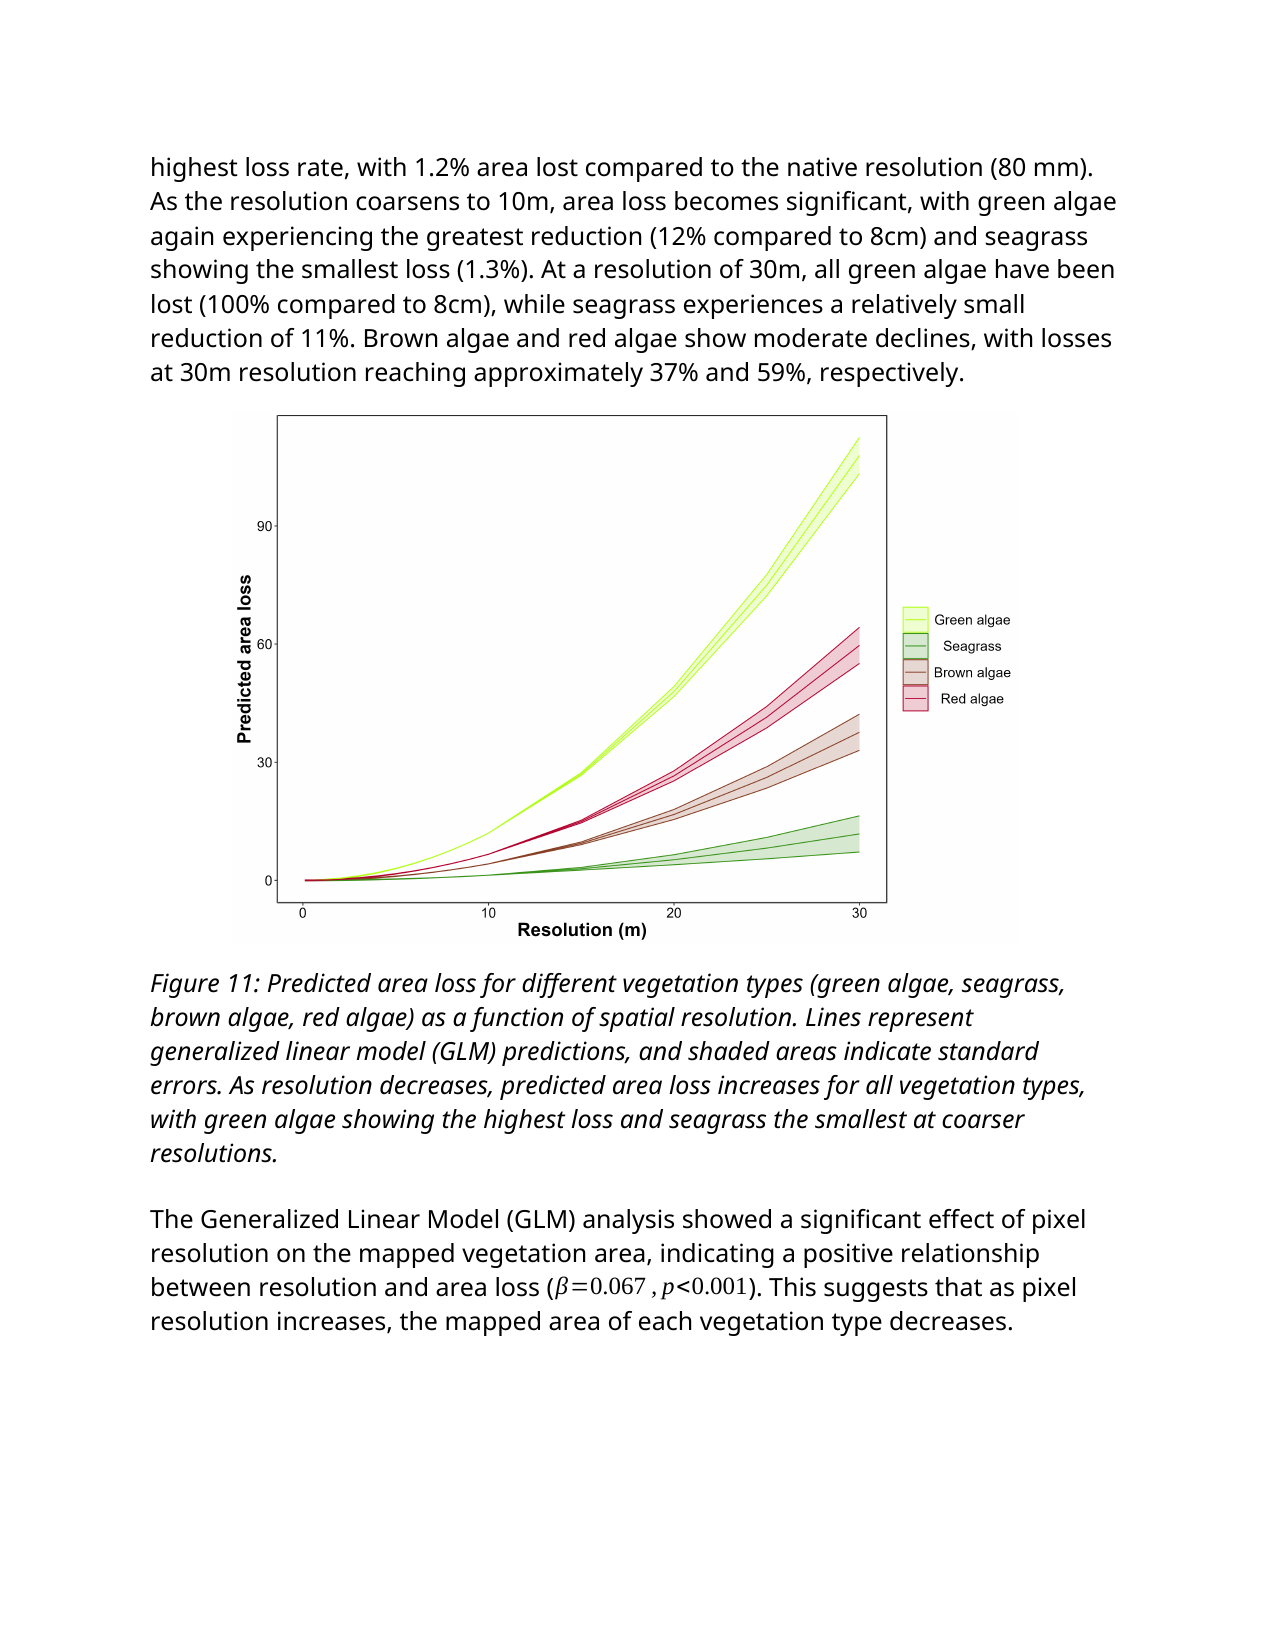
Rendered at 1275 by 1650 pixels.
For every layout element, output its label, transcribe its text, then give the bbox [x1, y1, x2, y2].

text The Generalized Linear Model (GLM) analysis showed a significant effect of pixel resolution on the mapped vegetation area, indicating a positive relationship between resolution and area loss (). This suggests that as pixel resolution increases, the mapped area of each vegetation type decreases. [150, 1201, 1125, 1338]
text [150, 150, 1125, 388]
table_header Figure 11: Predicted area loss for different vegetation types (green algae, seagrass, brown algae, red algae) as a function of spatial resolution. Lines represent generalized linear model (GLM) predictions, and shaded areas indicate standard errors. As resolution decreases, predicted area loss increases for all vegetation types, with green algae showing the highest loss and seagrass the smallest at coarser resolutions. [139, 407, 1114, 1183]
picture [232, 411, 1020, 945]
